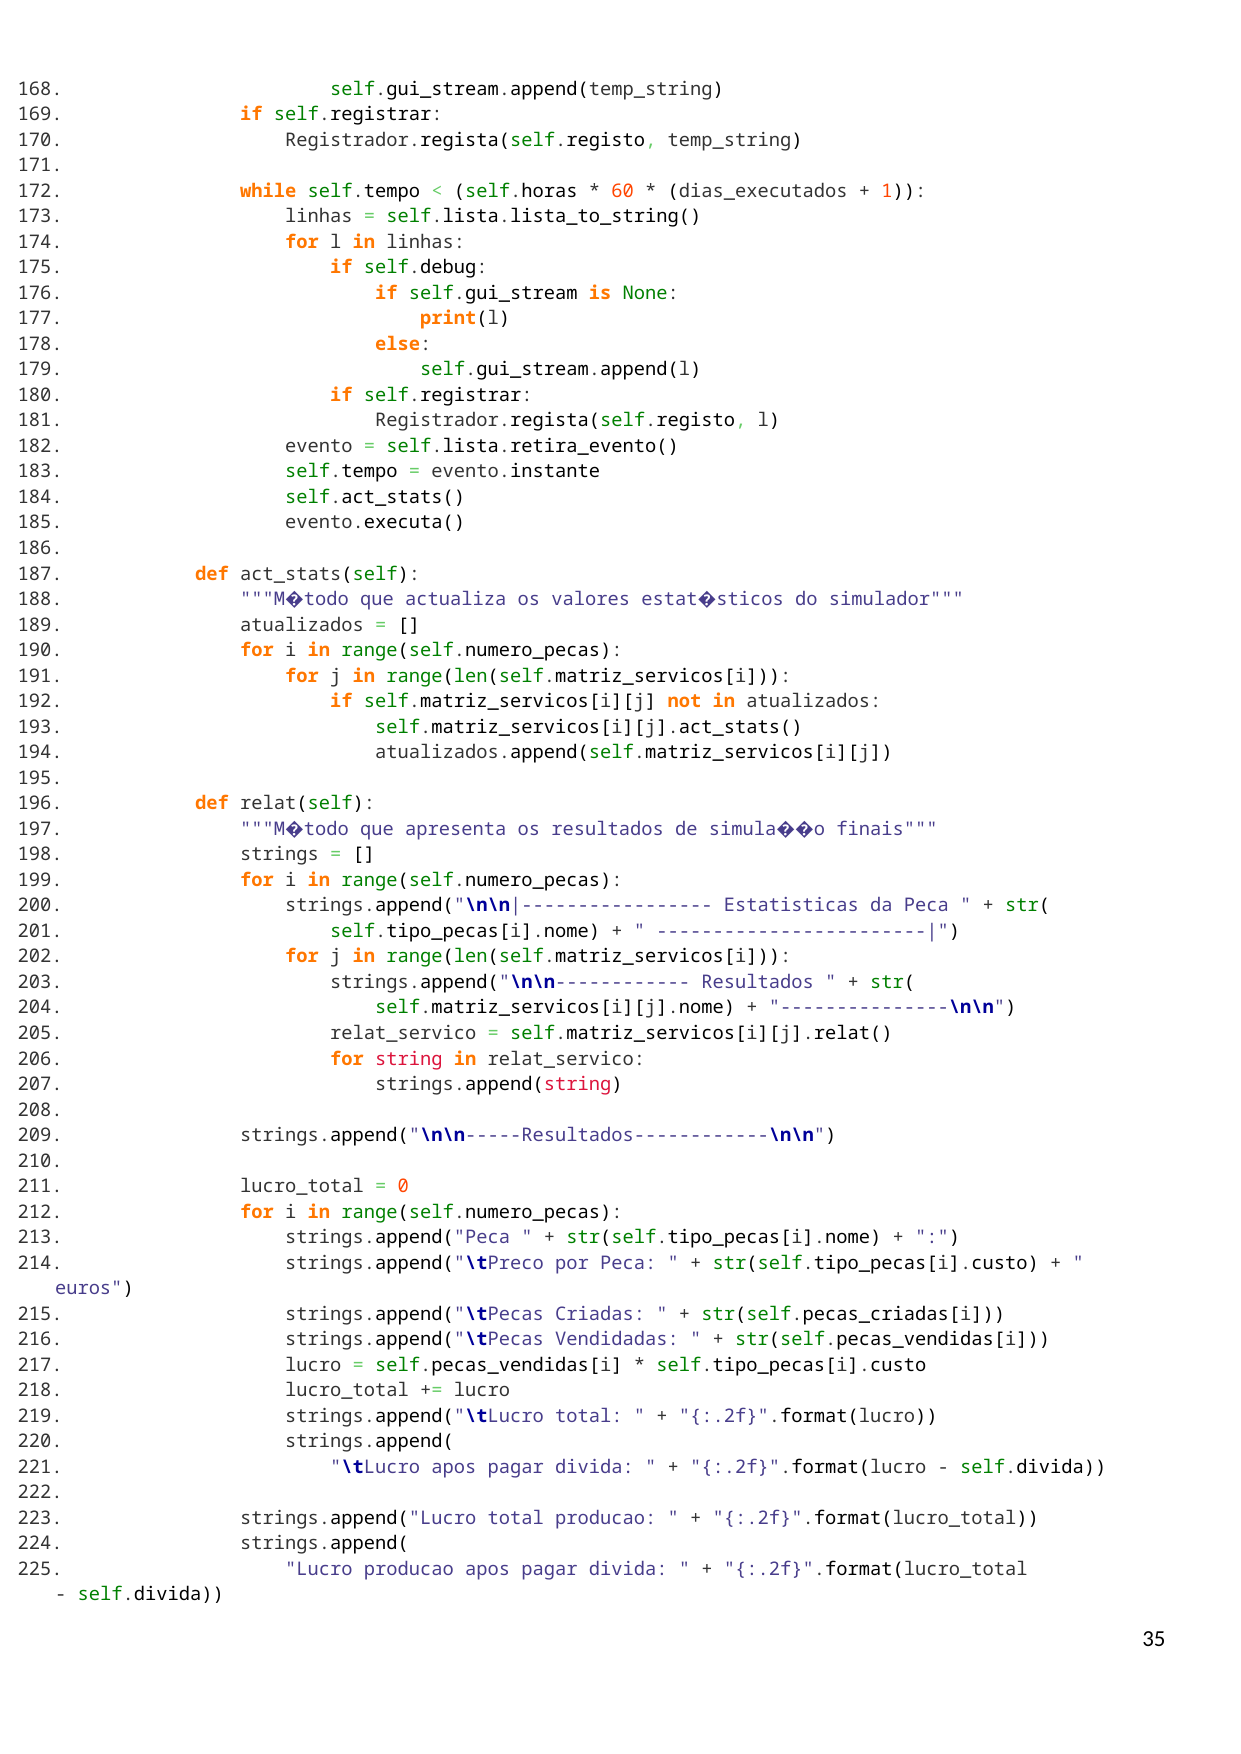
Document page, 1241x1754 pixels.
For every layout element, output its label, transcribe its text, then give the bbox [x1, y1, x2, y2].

list atualizados = [] [17, 611, 1165, 636]
list for i in range(self.numero_pecas): [17, 1198, 1165, 1223]
list for string in relat_servico: [17, 1045, 1165, 1070]
list for j in range(len(self.matriz_servicos[i])): [17, 943, 1165, 968]
list strings.append("\n\n------------ Resultados " + str( [17, 968, 1165, 994]
list strings.append("\tPecas Criadas: " + str(self.pecas_criadas[i])) [17, 1300, 1165, 1326]
list """M�todo que apresenta os resultados de simula��o finais""" [17, 815, 1165, 841]
list "Lucro producao apos pagar divida: " + "{:.2f}".format(lucro_total - self.divida)) [17, 1555, 1165, 1606]
list if self.matriz_servicos[i][j] not in atualizados: [17, 687, 1165, 713]
list def relat(self): [17, 789, 1165, 815]
list strings.append("\tLucro total: " + "{:.2f}".format(lucro)) [17, 1402, 1165, 1428]
list for l in linhas: [17, 228, 1165, 254]
list evento.executa() [17, 509, 1165, 534]
list strings.append("\tPreco por Peca: " + str(self.tipo_pecas[i].custo) + " euros") [17, 1249, 1165, 1300]
list strings = [] [17, 841, 1165, 866]
list else: [17, 330, 1165, 356]
list "\tLucro apos pagar divida: " + "{:.2f}".format(lucro - self.divida)) [17, 1453, 1165, 1479]
list self.act_stats() [17, 483, 1165, 509]
list strings.append("\tPecas Vendidadas: " + str(self.pecas_vendidas[i])) [17, 1326, 1165, 1351]
list self.tipo_pecas[i].nome) + " ------------------------|") [17, 917, 1165, 943]
list """M�todo que actualiza os valores estat�sticos do simulador""" [17, 585, 1165, 611]
list atualizados.append(self.matriz_servicos[i][j]) [17, 738, 1165, 764]
list strings.append(string) [17, 1070, 1165, 1096]
list strings.append("Peca " + str(self.tipo_pecas[i].nome) + ":") [17, 1223, 1165, 1249]
list if self.gui_stream is None: [17, 279, 1165, 305]
list self.matriz_servicos[i][j].nome) + "---------------\n\n") [17, 994, 1165, 1019]
list self.gui_stream.append(l) [17, 356, 1165, 381]
list strings.append("\n\n-----Resultados------------\n\n") [17, 1121, 1165, 1147]
list for j in range(len(self.matriz_servicos[i])): [17, 662, 1165, 687]
list relat_servico = self.matriz_servicos[i][j].relat() [17, 1019, 1165, 1045]
list Registrador.regista(self.registo, temp_string) [17, 126, 1165, 152]
list if self.registrar: [17, 101, 1165, 126]
list Registrador.regista(self.registo, l) [17, 407, 1165, 432]
list for i in range(self.numero_pecas): [17, 866, 1165, 892]
list print(l) [17, 305, 1165, 330]
list lucro_total = 0 [17, 1172, 1165, 1198]
list strings.append("\n\n|----------------- Estatisticas da Peca " + str( [17, 892, 1165, 917]
list self.gui_stream.append(temp_string) [17, 75, 1165, 101]
list strings.append("Lucro total producao: " + "{:.2f}".format(lucro_total)) [17, 1504, 1165, 1530]
list while self.tempo < (self.horas * 60 * (dias_executados + 1)): [17, 177, 1165, 203]
list def act_stats(self): [17, 560, 1165, 585]
list for i in range(self.numero_pecas): [17, 636, 1165, 662]
list if self.registrar: [17, 381, 1165, 407]
list linhas = self.lista.lista_to_string() [17, 203, 1165, 228]
list evento = self.lista.retira_evento() [17, 432, 1165, 458]
list self.matriz_servicos[i][j].act_stats() [17, 713, 1165, 738]
list lucro_total += lucro [17, 1377, 1165, 1402]
list if self.debug: [17, 254, 1165, 279]
list self.tempo = evento.instante [17, 458, 1165, 483]
list strings.append( [17, 1530, 1165, 1555]
list strings.append( [17, 1428, 1165, 1453]
list lucro = self.pecas_vendidas[i] * self.tipo_pecas[i].custo [17, 1351, 1165, 1377]
